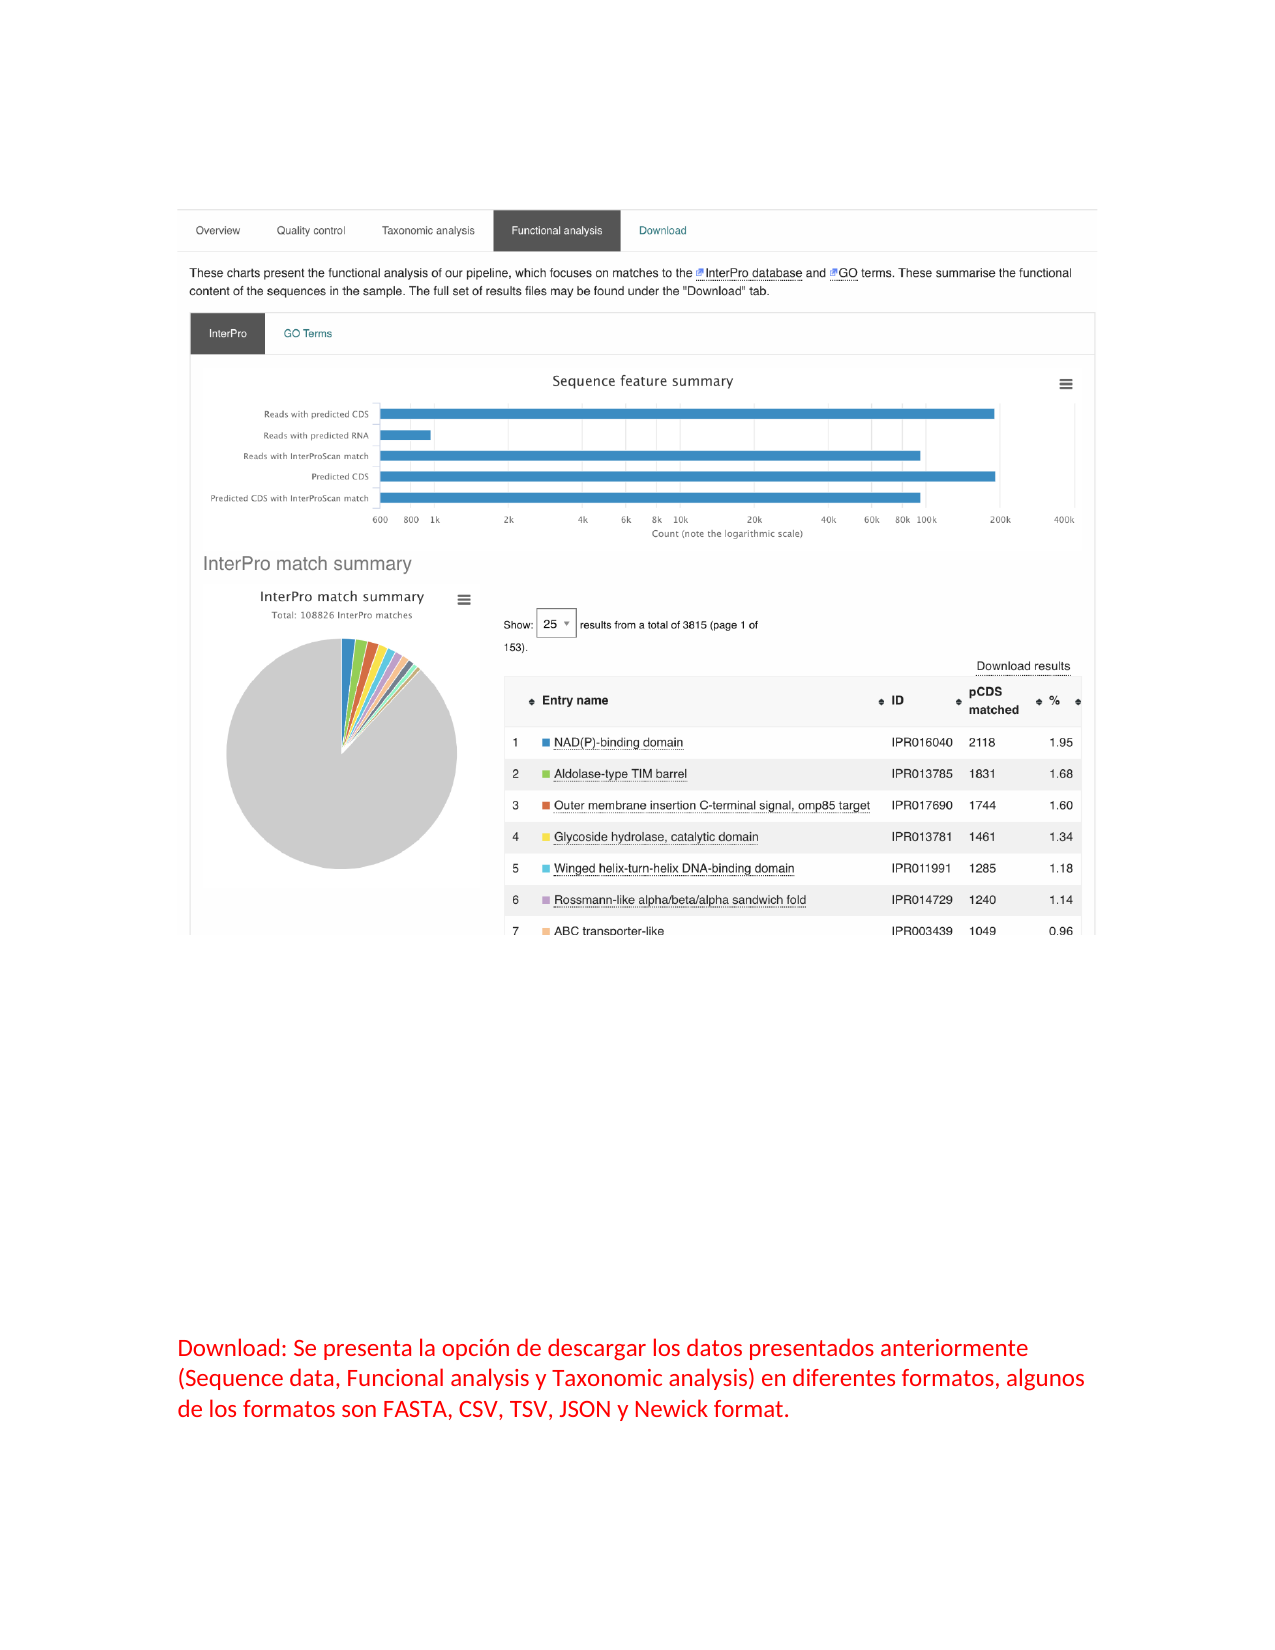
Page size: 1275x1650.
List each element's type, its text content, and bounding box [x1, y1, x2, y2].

text Download: Se presenta la opción de descargar los datos presentados anteriormente (Sequence data, Funcional analysis y Taxonomic analysis) en diferentes formatos, algunos de los formatos son FASTA, CSV, TSV, JSON y Newick format. [177, 1332, 1098, 1423]
picture [177, 206, 1098, 935]
